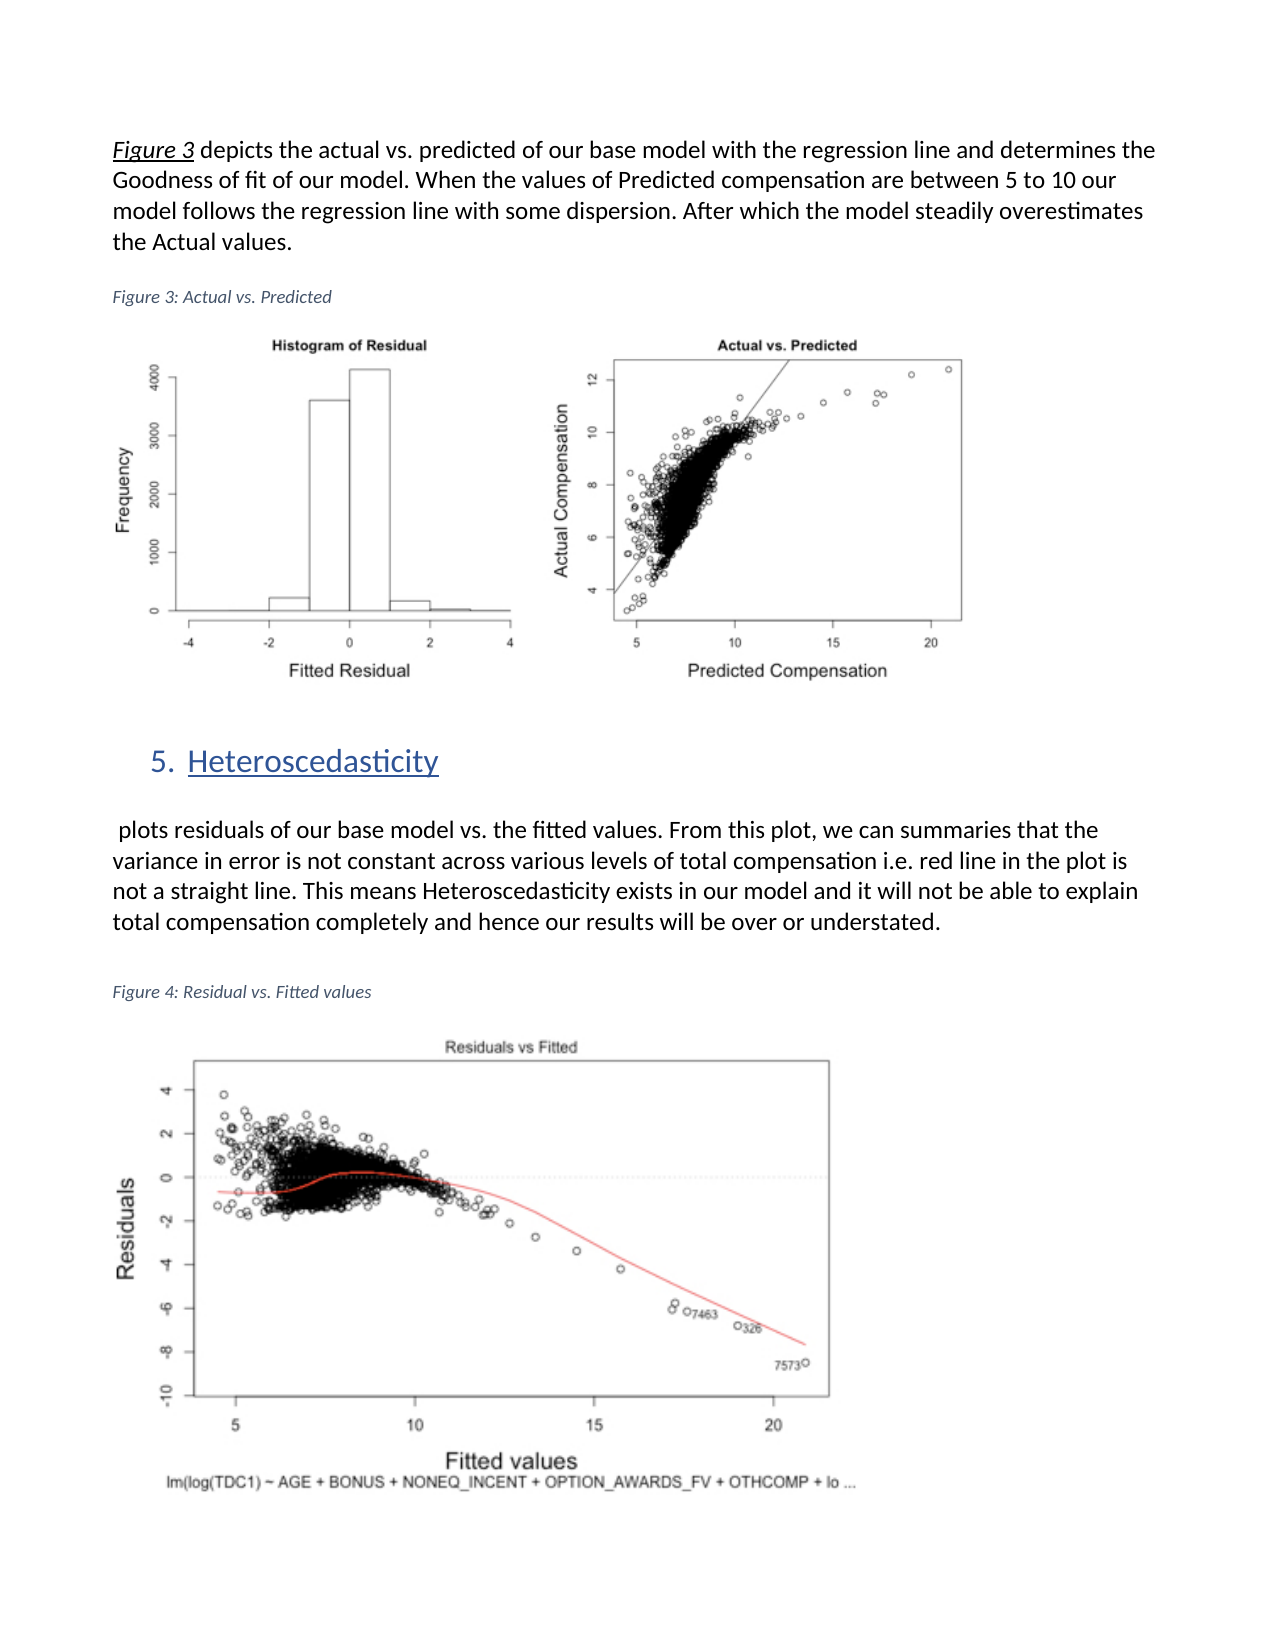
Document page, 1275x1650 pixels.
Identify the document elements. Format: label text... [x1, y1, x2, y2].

subtitle Heteroscedasticity [150, 740, 1162, 781]
picture [112, 329, 990, 685]
picture [112, 1023, 876, 1495]
text Figure 3: Actual vs. Predicted [112, 285, 1162, 308]
text Figure 3 depicts the actual vs. predicted of our base model with the regression line and determines the Goodness of fit of our model. When the values of Predicted compensation are between 5 to 10 our model follows the regression line with some dispersion. After which the model steadily overestimates the Actual values. [112, 134, 1162, 256]
text Figure 4 plots residuals of our base model vs. the fitted values. From this plot, we can summaries that the variance in error is not constant across various levels of total compensation i.e. red line in the plot is not a straight line. This means Heteroscedasticity exists in our model and it will not be able to explain total compensation completely and hence our results will be over or understated. [112, 814, 1162, 936]
text Figure 4: Residual vs. Fitted values [112, 980, 1162, 1003]
